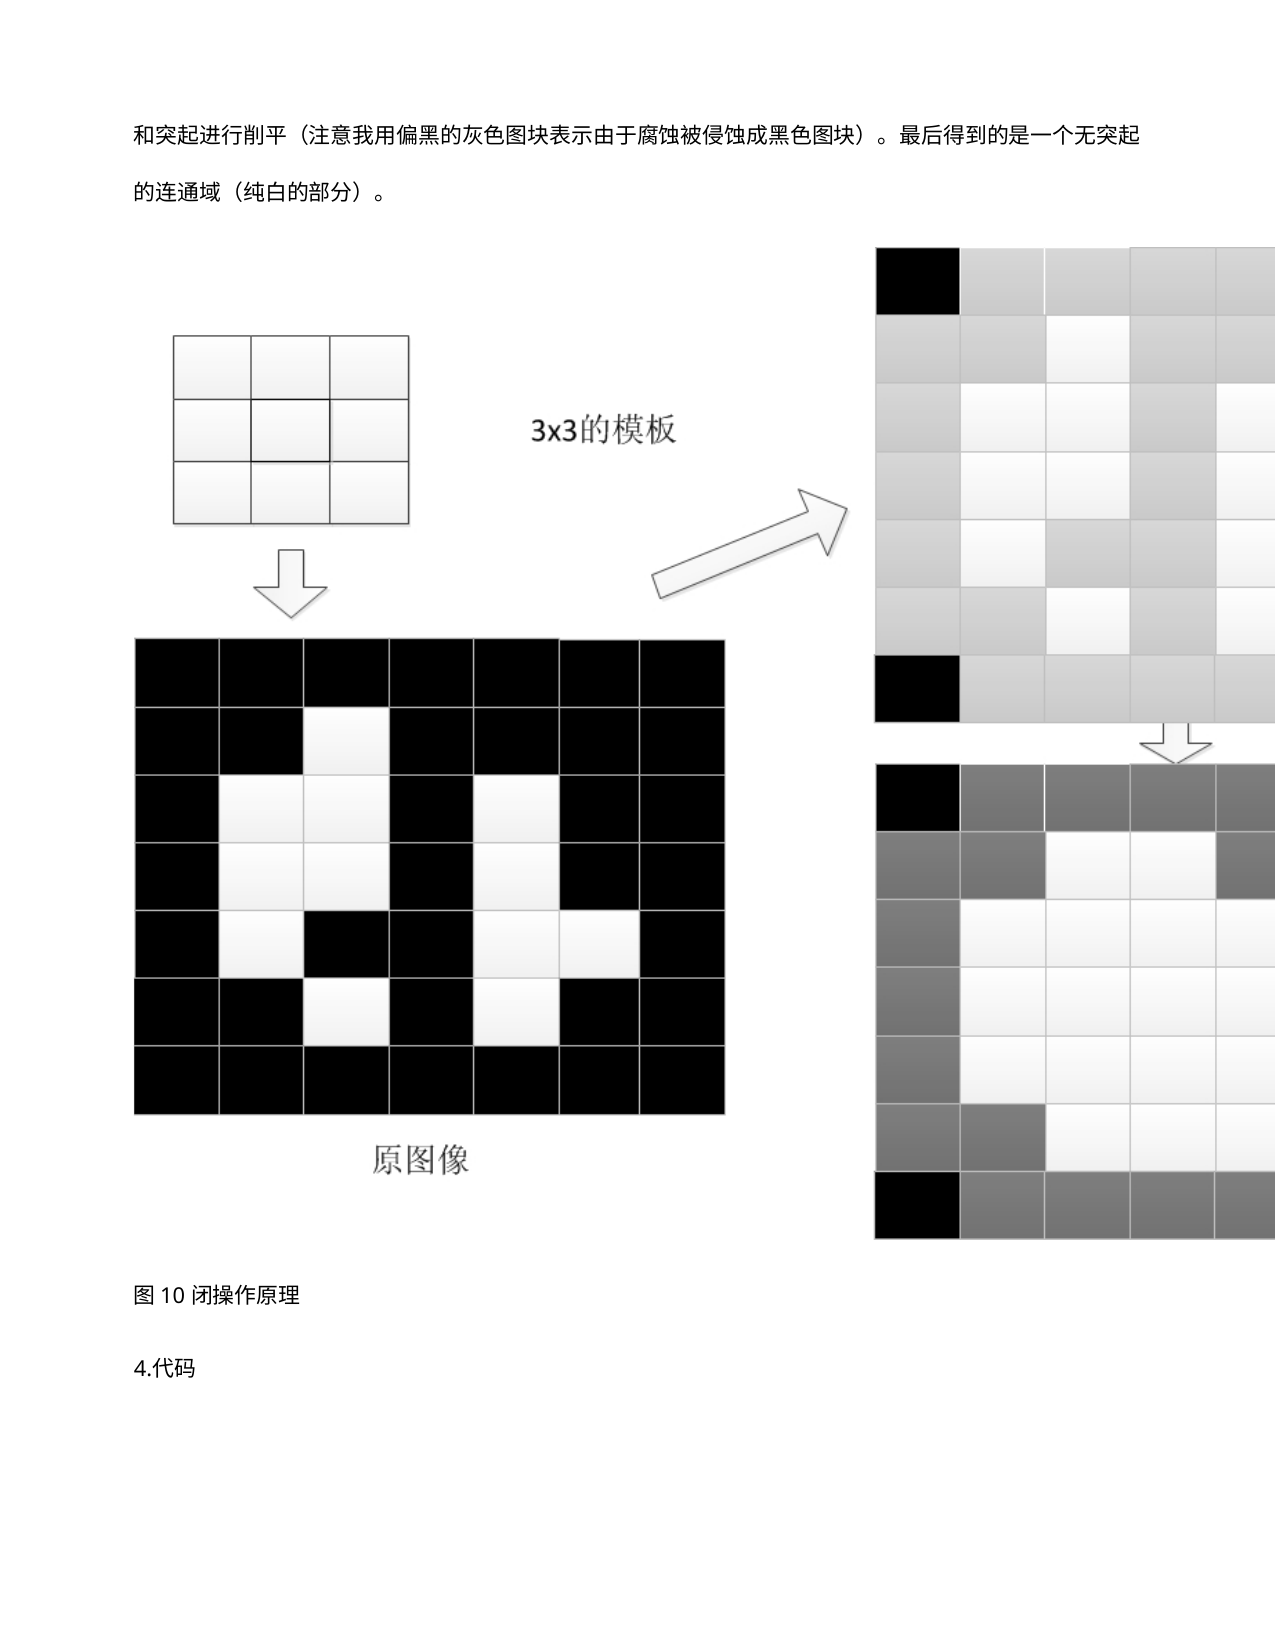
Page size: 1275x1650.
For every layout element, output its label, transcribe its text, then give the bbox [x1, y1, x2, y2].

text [134, 118, 1141, 207]
text 图10 闭操作原理 [134, 1278, 1141, 1310]
text 4.代码 [134, 1351, 1141, 1383]
picture [133, 247, 1275, 1240]
